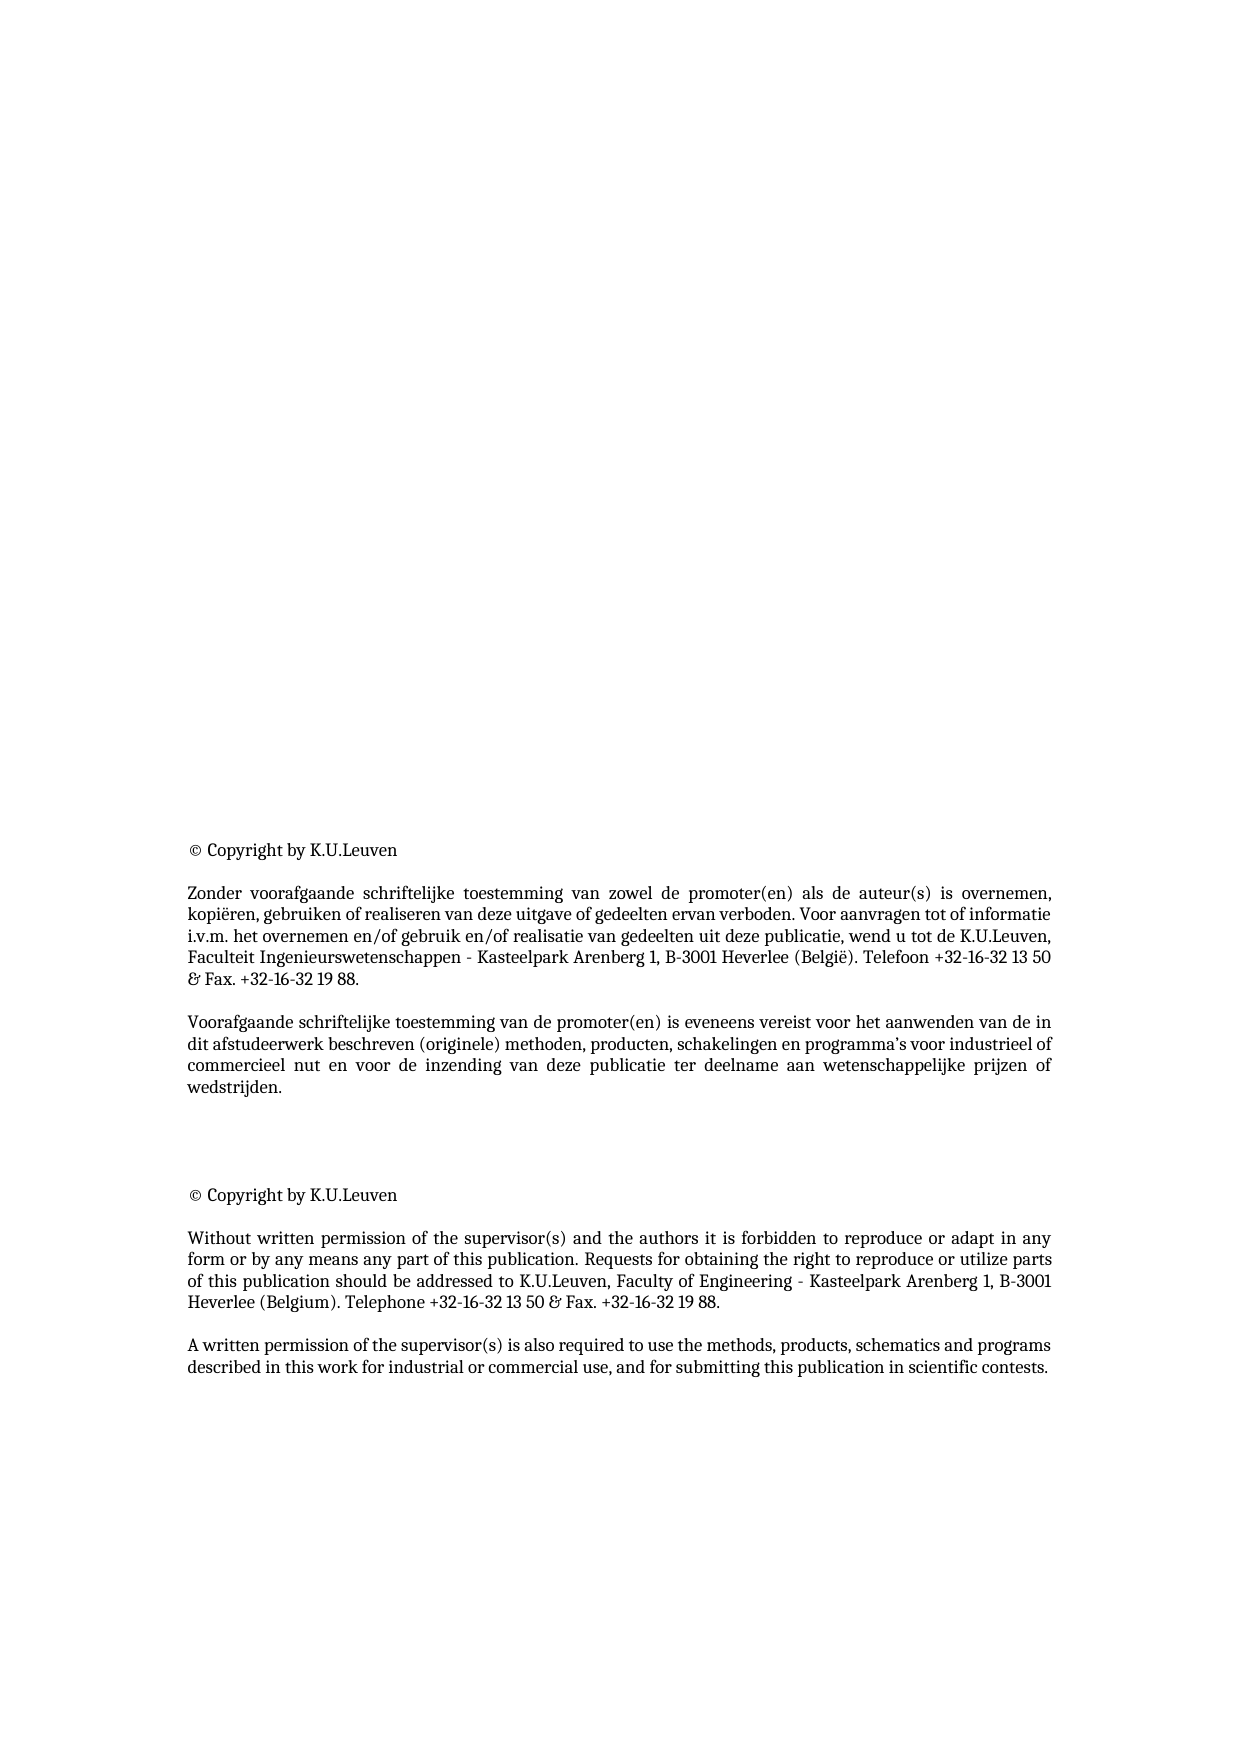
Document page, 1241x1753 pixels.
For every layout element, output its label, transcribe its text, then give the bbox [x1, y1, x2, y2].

text Voorafgaande schriftelijke toestemming van de promoter(en) is eveneens vereist voor het aanwenden van de in dit afstudeerwerk beschreven (originele) methoden, producten, schakelingen en programma’s voor industrieel of commercieel nut en voor de inzending van deze publicatie ter deelname aan wetenschappelijke prijzen of wedstrijden. [187, 1012, 1053, 1098]
text Without written permission of the supervisor(s) and the authors it is forbidden to reproduce or adapt in any form or by any means any part of this publication. Requests for obtaining the right to reproduce or utilize parts of this publication should be addressed to K.U.Leuven, Faculty of Engineering - Kasteelpark Arenberg 1, B-3001 Heverlee (Belgium). Telephone +32-16-32 13 50 & Fax. +32-16-32 19 88. [187, 1227, 1053, 1313]
text © Copyright by K.U.Leuven [187, 839, 1053, 861]
text © Copyright by K.U.Leuven [187, 1184, 1053, 1206]
text A written permission of the supervisor(s) is also required to use the methods, products, schematics and programs described in this work for industrial or commercial use, and for submitting this publication in scientific contests. [187, 1335, 1053, 1378]
text Zonder voorafgaande schriftelijke toestemming van zowel de promoter(en) als de auteur(s) is overnemen, kopiëren, gebruiken of realiseren van deze uitgave of gedeelten ervan verboden. Voor aanvragen tot of informatie i.v.m. het overnemen en/of gebruik en/of realisatie van gedeelten uit deze publicatie, wend u tot de K.U.Leuven, Faculteit Ingenieurswetenschappen - Kasteelpark Arenberg 1, B-3001 Heverlee (België). Telefoon +32-16-32 13 50 & Fax. +32-16-32 19 88. [187, 882, 1053, 990]
